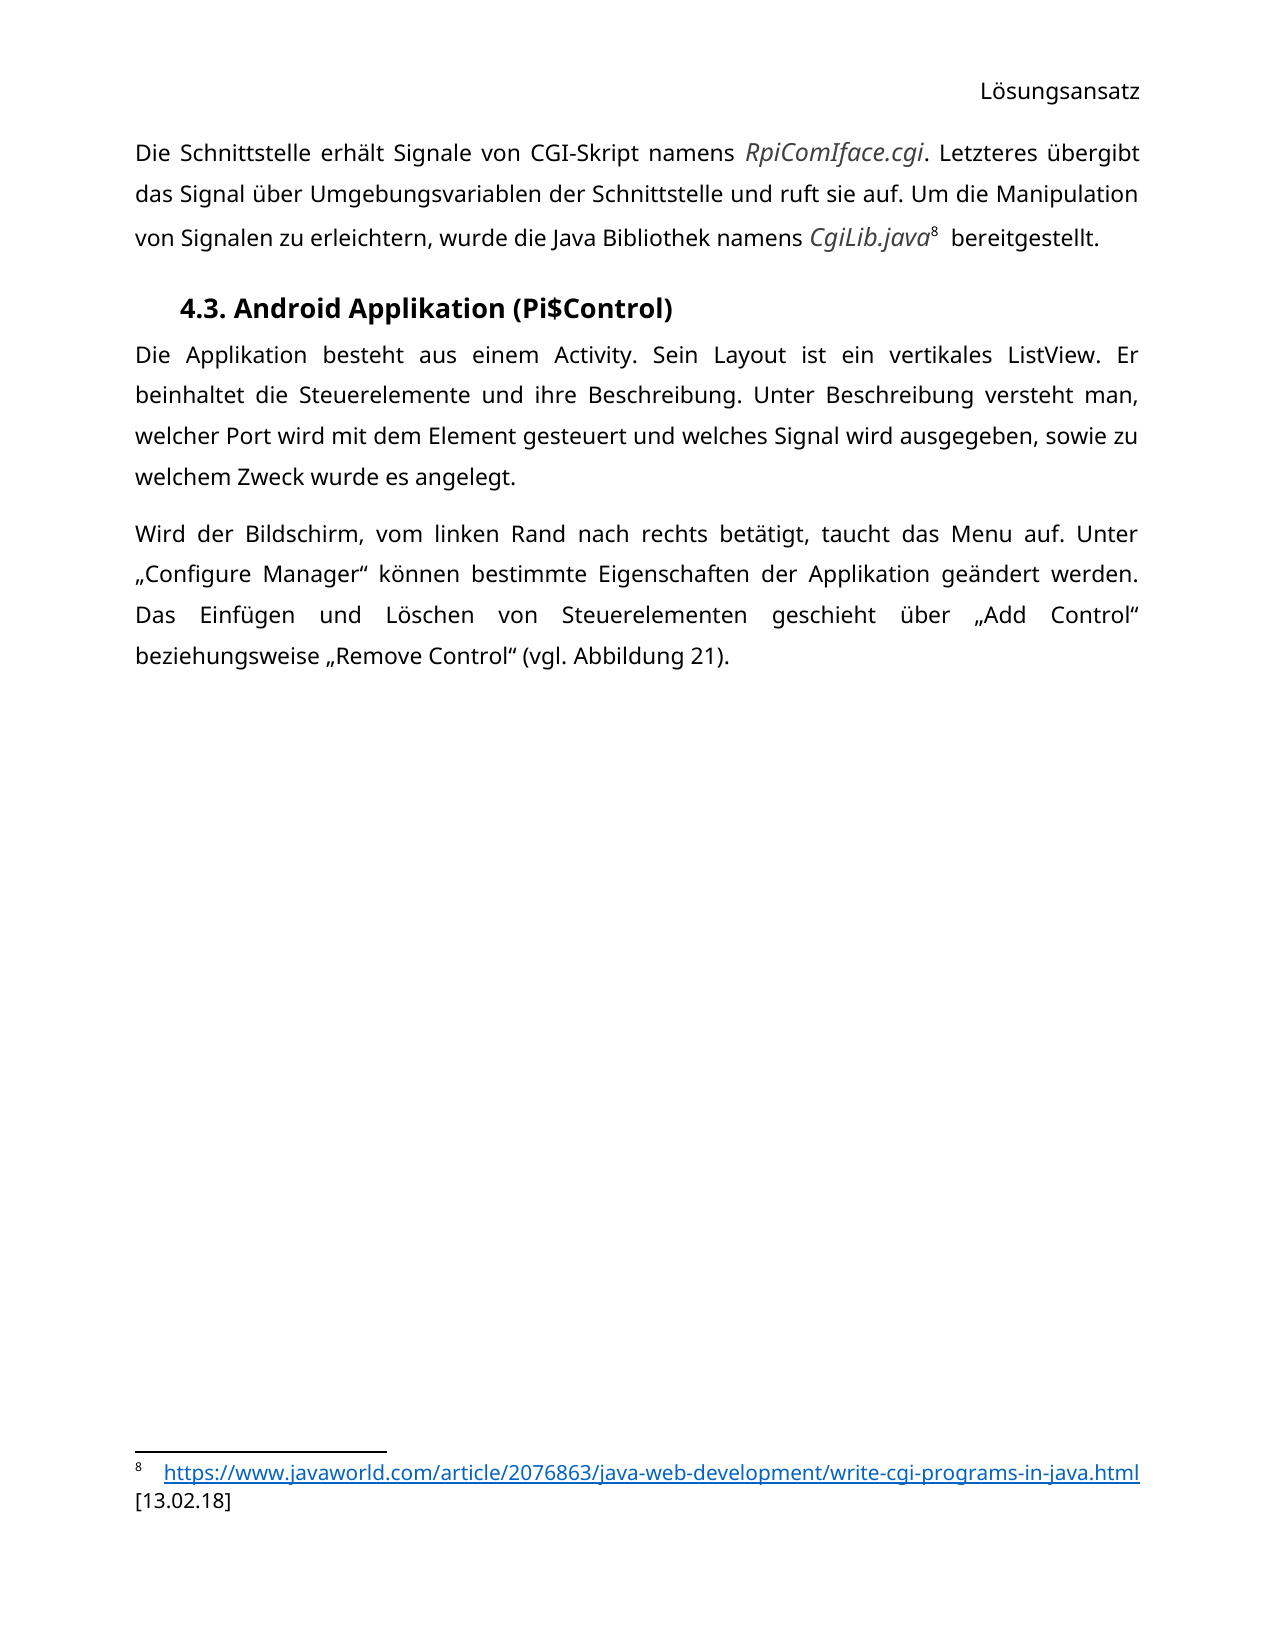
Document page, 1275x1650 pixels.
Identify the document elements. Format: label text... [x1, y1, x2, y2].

text Die Schnittstelle erhält Signale von CGI-Skript namens RpiComIface.cgi. Letzteres übergibt das Signal über Umgebungsvariablen der Schnittstelle und ruft sie auf. Um die Manipulation von Signalen zu erleichtern, wurde die Java Bibliothek namens CgiLib.java bereitgestellt. [135, 135, 1140, 254]
text Wird der Bildschirm, vom linken Rand nach rechts betätigt, taucht das Menu auf. Unter „Configure Manager“ können bestimmte Eigenschaften der Applikation geändert werden. Das Einfügen und Löschen von Steuerelementen geschieht über „Add Control“ beziehungsweise „Remove Control“ (vgl. Abbildung 21). [135, 518, 1140, 671]
subtitle Android Applikation (Pi$Control) [180, 289, 1140, 326]
text Die Applikation besteht aus einem Activity. Sein Layout ist ein vertikales ListView. Er beinhaltet die Steuerelemente und ihre Beschreibung. Unter Beschreibung versteht man, welcher Port wird mit dem Element gesteuert und welches Signal wird ausgegeben, sowie zu welchem Zweck wurde es angelegt. [135, 338, 1140, 492]
